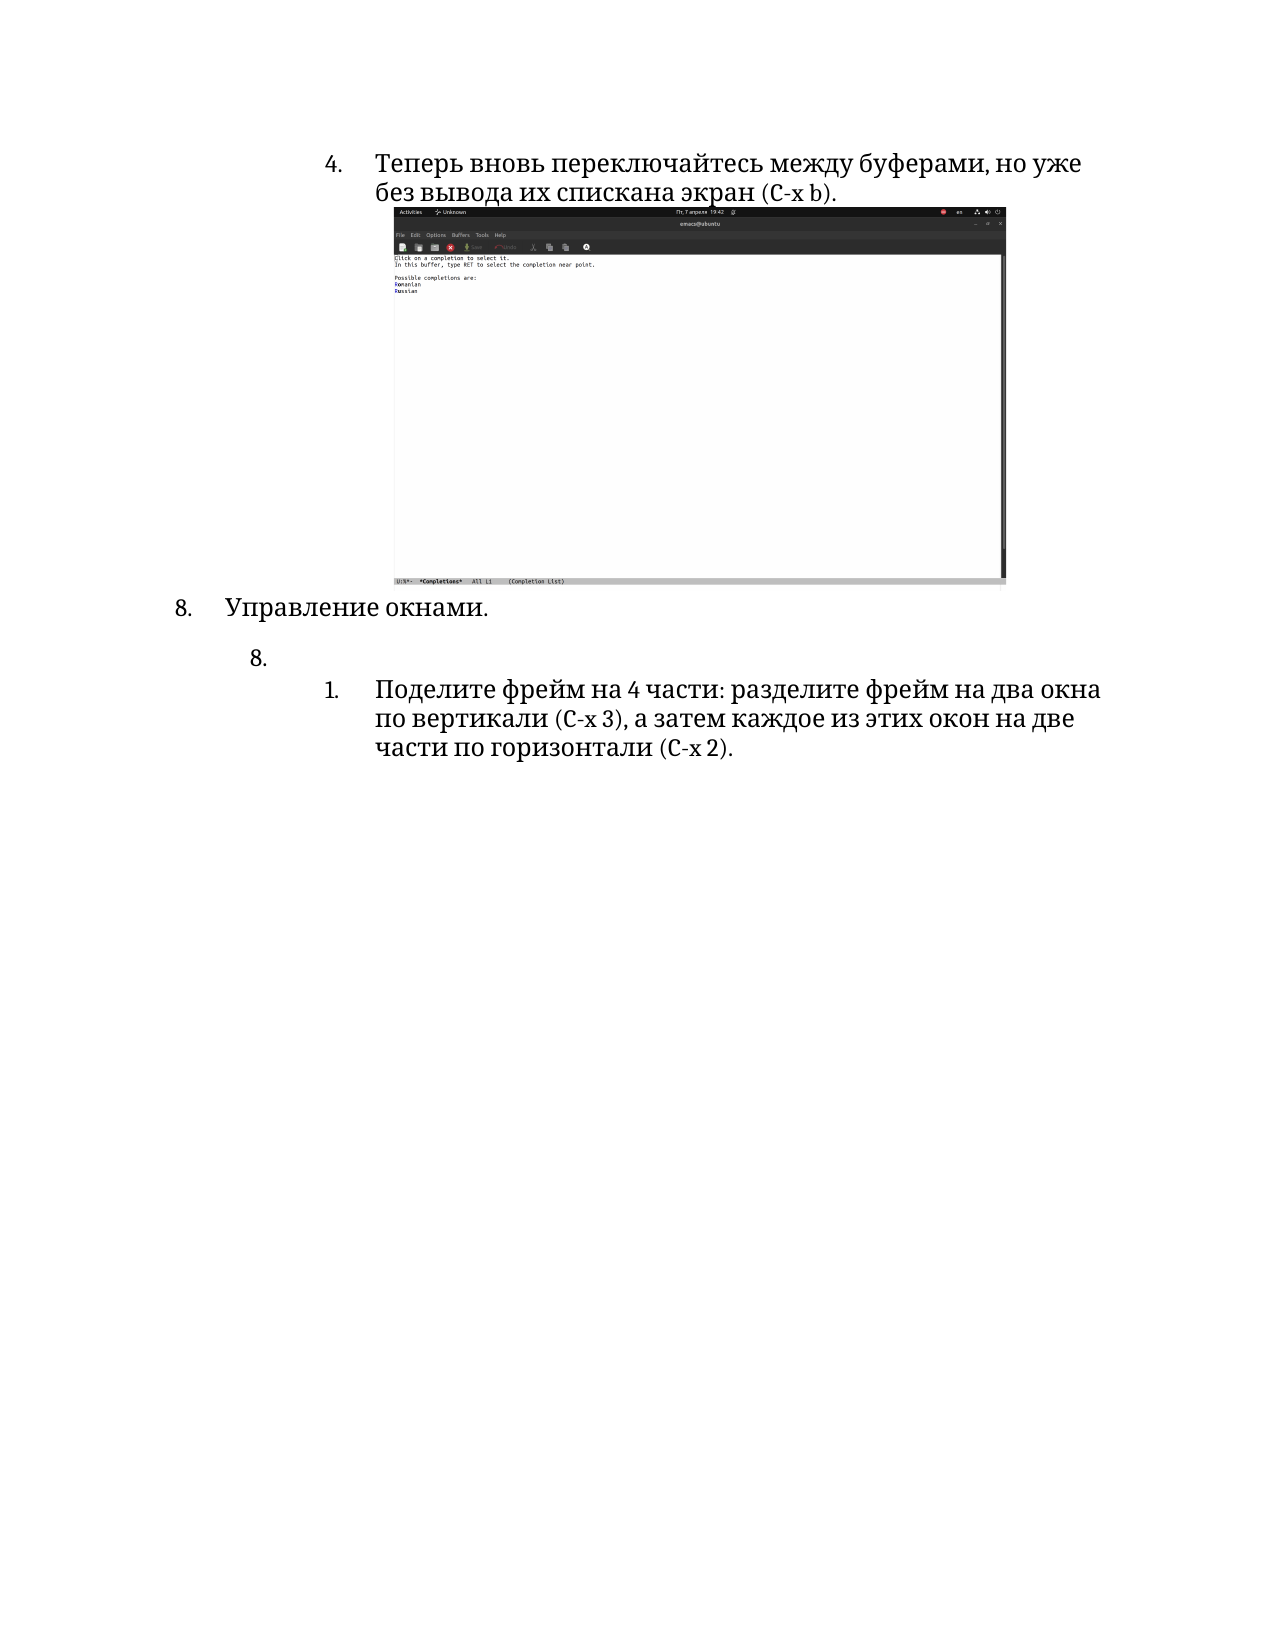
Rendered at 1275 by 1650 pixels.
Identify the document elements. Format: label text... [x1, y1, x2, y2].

list Управление окнами. [175, 594, 1125, 623]
list Поделите фрейм на 4 части: разделите фрейм на два окна по вертикали (C-x 3), а затем каждое из этих окон на две части по горизонтали (C-x 2). [325, 676, 1125, 762]
picture [393, 207, 1007, 591]
